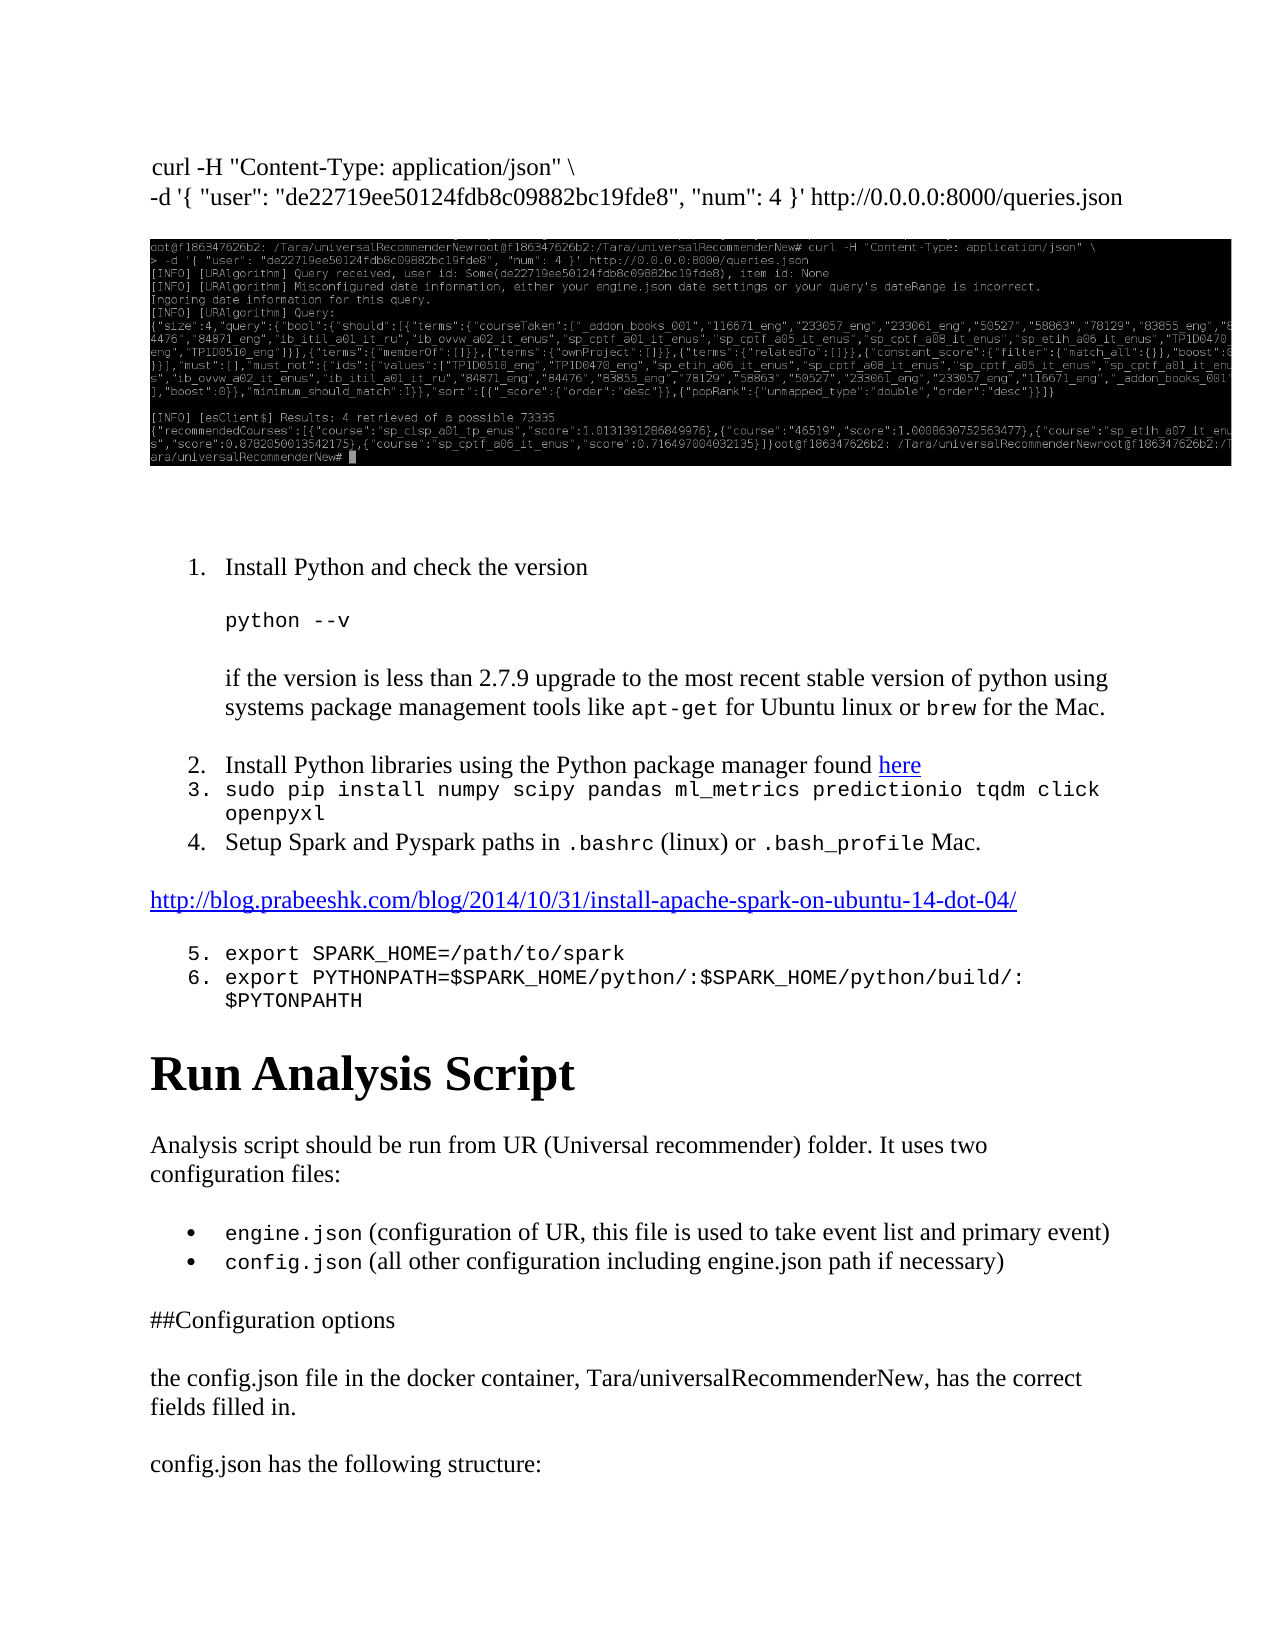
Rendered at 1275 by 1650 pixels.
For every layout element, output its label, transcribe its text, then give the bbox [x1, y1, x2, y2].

list sudo pip install numpy scipy pandas ml_metrics predictionio tqdm click openpyxl [187, 779, 1125, 827]
text the config.json file in the docker container, Tara/universalRecommenderNew, has the correct fields filled in. [150, 1363, 1125, 1420]
text Run Analysis Script [150, 1043, 1125, 1101]
text Analysis script should be run from UR (Universal recommender) folder. It uses two configuration files: [150, 1130, 1125, 1187]
list engine.json (configuration of UR, this file is used to take event list and primary event) [187, 1217, 1125, 1246]
list Install Python libraries using the Python package manager found here [187, 751, 1125, 779]
list export PYTHONPATH=$SPARK_HOME/python/:$SPARK_HOME/python/build/:$PYTONPAHTH [187, 967, 1125, 1014]
list Setup Spark and Pyspark paths in .bashrc (linux) or .bash_profile Mac. [187, 827, 1125, 856]
list config.json (all other configuration including engine.json path if necessary) [187, 1246, 1125, 1276]
text if the version is less than 2.7.9 upgrade to the most recent stable version of python using systems package management tools like apt-get for Ubuntu linux or brew for the Mac. [225, 663, 1125, 721]
picture [150, 239, 1232, 466]
text -d '{ "user": "de22719ee50124fdb8c09882bc19fde8", "num": 4 }' http://0.0.0.0:8000/queries.json [150, 182, 1125, 211]
list export SPARK_HOME=/path/to/spark [187, 943, 1125, 967]
text http://blog.prabeeshk.com/blog/2014/10/31/install-apache-spark-on-ubuntu-14-dot-04/ [150, 885, 1125, 914]
list Install Python and check the version [187, 552, 1125, 581]
table_header curl -H "Content-Type: application/json" \ [150, 150, 582, 182]
text ##Configuration options [150, 1305, 1125, 1334]
text python --v [225, 610, 1125, 634]
text config.json has the following structure: [150, 1449, 1125, 1478]
